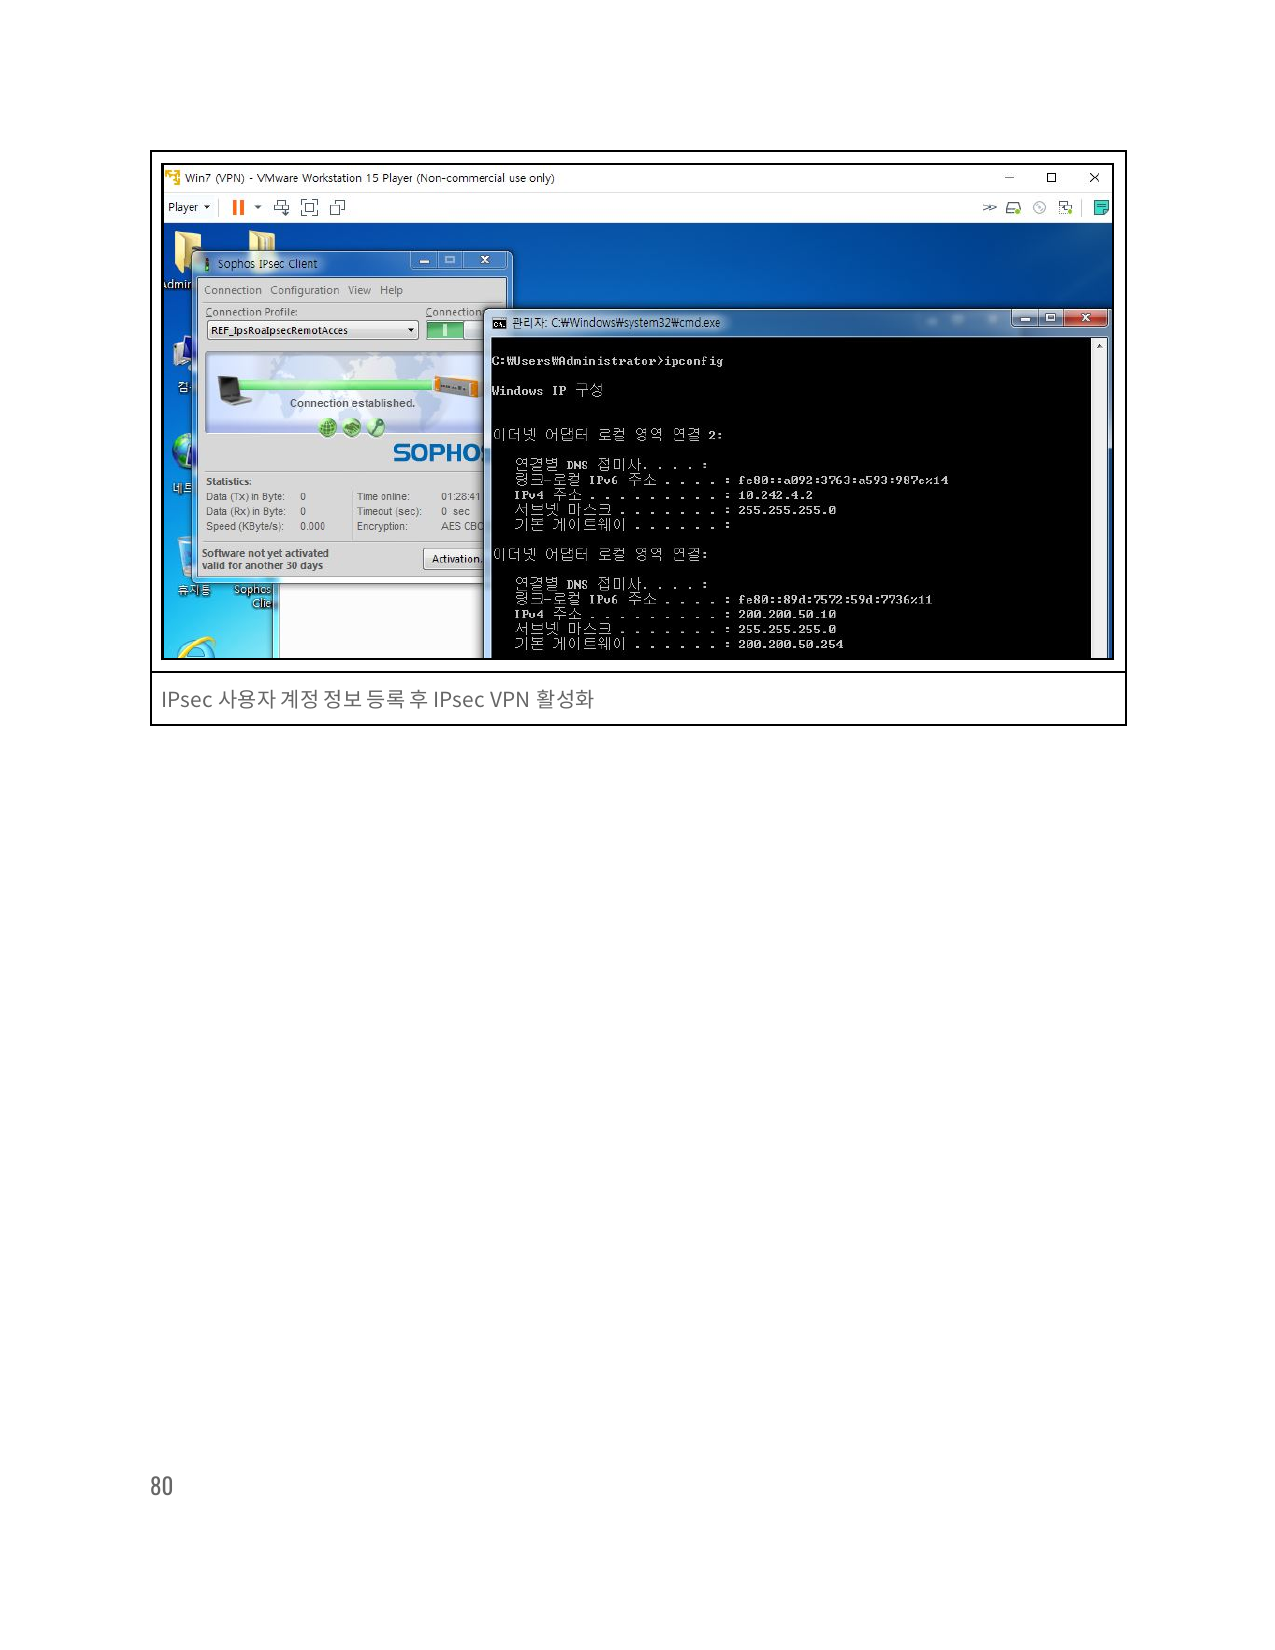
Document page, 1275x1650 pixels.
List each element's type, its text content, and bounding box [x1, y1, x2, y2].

picture [164, 165, 1112, 658]
table_cell [152, 152, 1125, 671]
table_cell IPsec 사용자 계정 정보 등록 후 IPsec VPN 활성화 [152, 673, 1125, 724]
